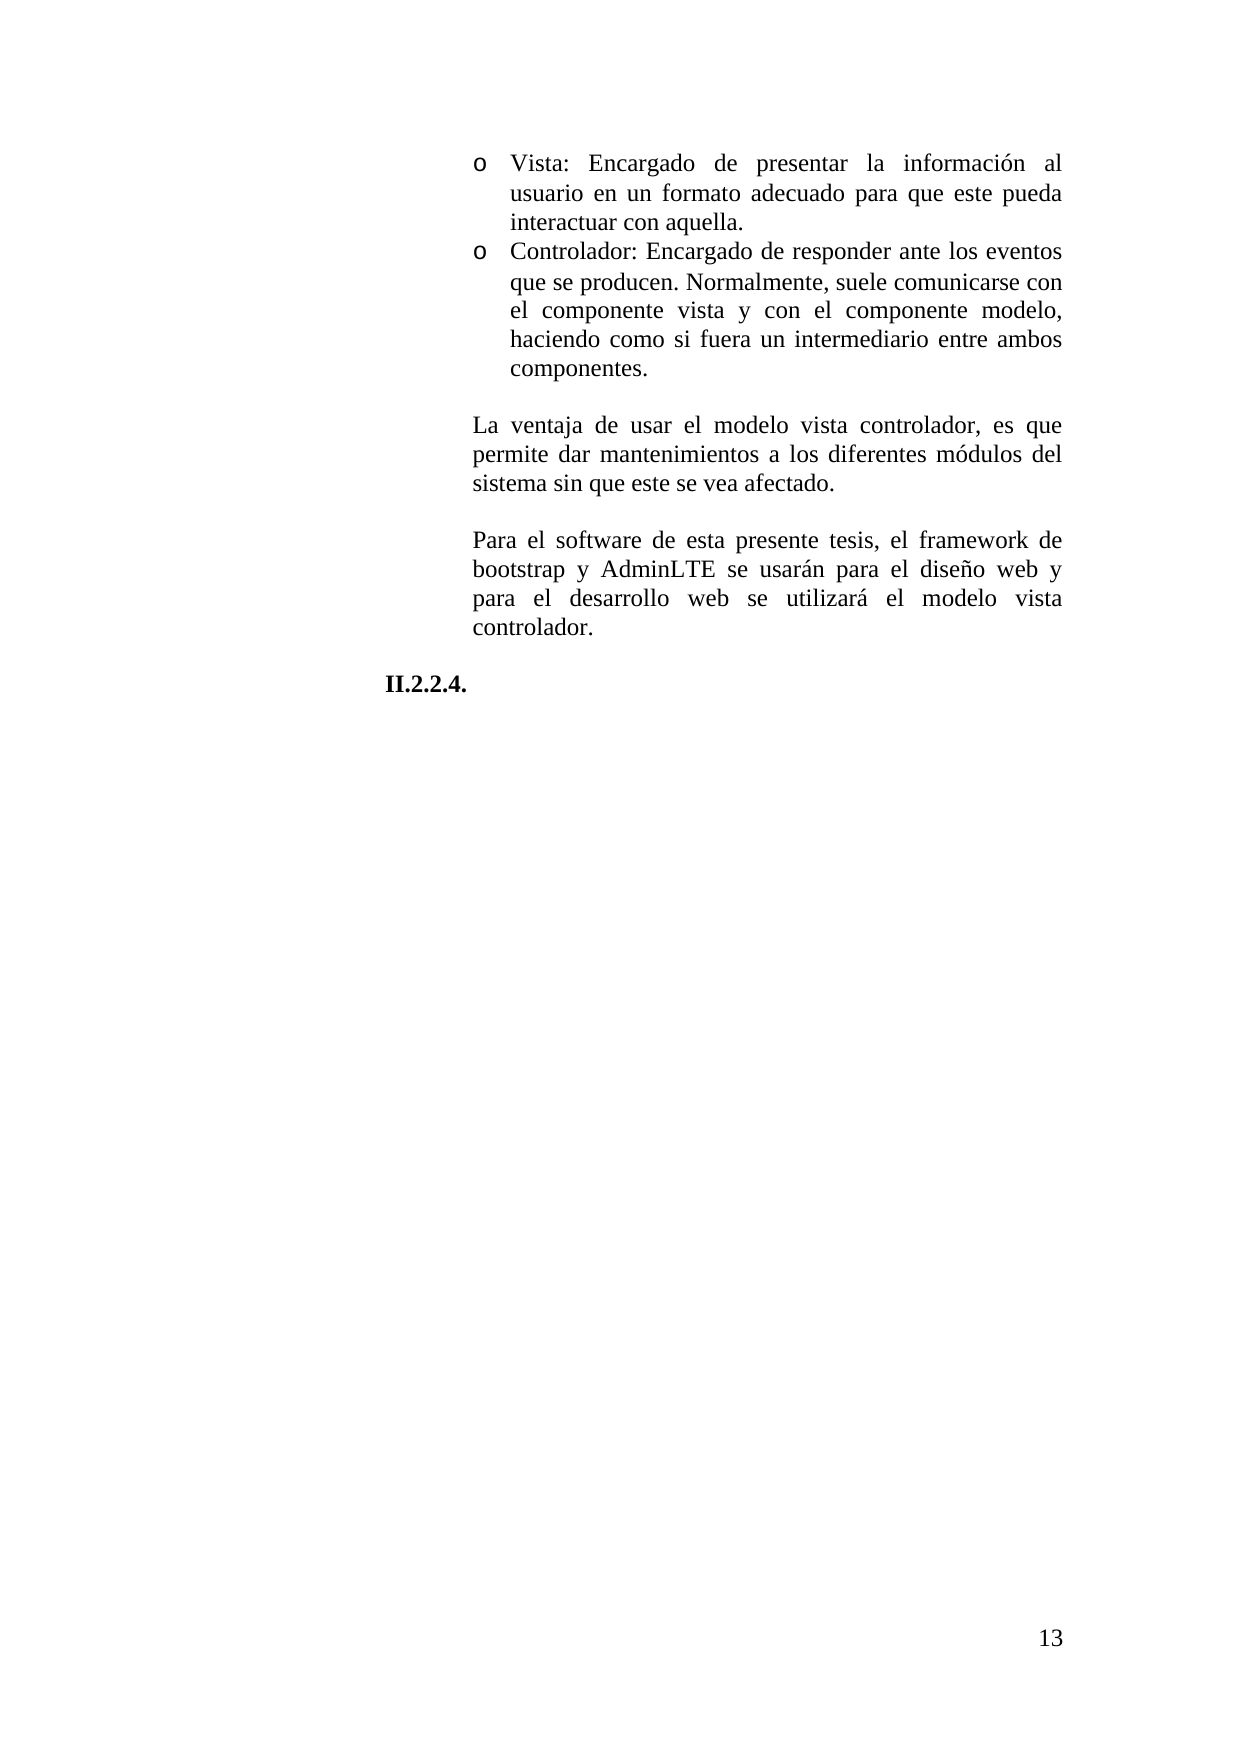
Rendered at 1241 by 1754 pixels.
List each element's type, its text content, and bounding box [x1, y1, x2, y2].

list Controlador: Encargado de responder ante los eventos que se producen. Normalmente, suele comunicarse con el componente vista y con el componente modelo, haciendo como si fuera un intermediario entre ambos componentes. [472, 236, 1063, 382]
text Para el software de esta presente tesis, el framework de bootstrap y AdminLTE se usarán para el diseño web y para el desarrollo web se utilizará el modelo vista controlador. [472, 526, 1063, 641]
list Vista: Encargado de presentar la información al usuario en un formato adecuado para que este pueda interactuar con aquella. [472, 148, 1063, 236]
text La ventaja de usar el modelo vista controlador, es que permite dar mantenimientos a los diferentes módulos del sistema sin que este se vea afectado. [472, 411, 1063, 497]
